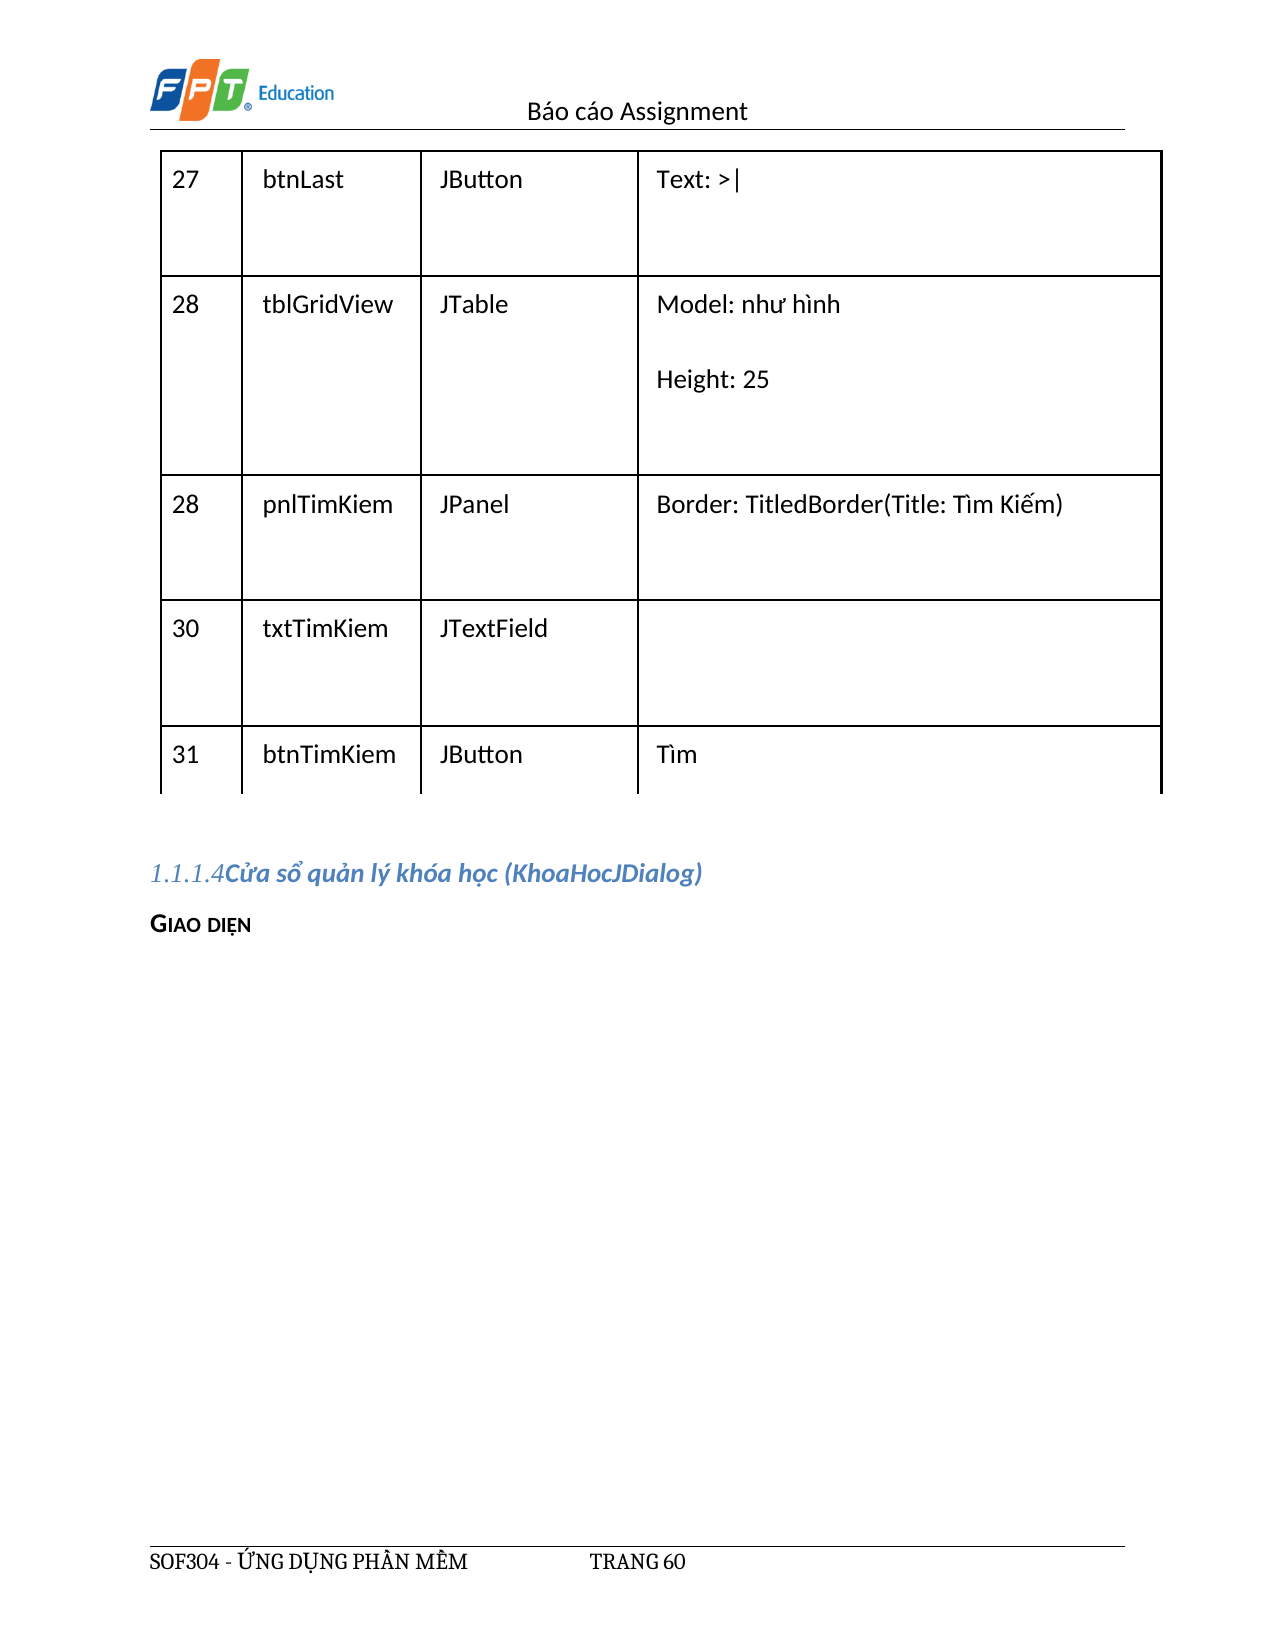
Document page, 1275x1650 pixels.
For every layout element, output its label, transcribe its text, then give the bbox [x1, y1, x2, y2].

table_cell txtTimKiem [243, 601, 420, 725]
table_cell Model: như hình Height: 25 [639, 277, 1160, 474]
table_cell btnLast [243, 152, 420, 274]
subtitle Cửa sổ quản lý khóa học (KhoaHocJDialog) [150, 857, 1125, 889]
table_cell JTable [422, 277, 637, 474]
table_cell 31 [162, 727, 241, 794]
table_cell 28 [162, 476, 241, 599]
table_cell JButton [422, 727, 637, 794]
text Giao diện [150, 906, 1125, 939]
table_cell btnTimKiem [243, 727, 420, 794]
table_cell pnlTimKiem [243, 476, 420, 599]
table_cell tblGridView [243, 277, 420, 474]
table_cell JPanel [422, 476, 637, 599]
table_cell Border: TitledBorder(Title: Tìm Kiếm) [639, 476, 1160, 599]
table_cell JTextField [422, 601, 637, 725]
picture [150, 59, 336, 121]
table_cell Text: >| [639, 152, 1160, 274]
table_cell 28 [162, 277, 241, 474]
table_cell [639, 601, 1160, 725]
table_cell JButton [422, 152, 637, 274]
table_cell 30 [162, 601, 241, 725]
table_cell 27 [162, 152, 241, 274]
table_cell Tìm [639, 727, 1160, 794]
